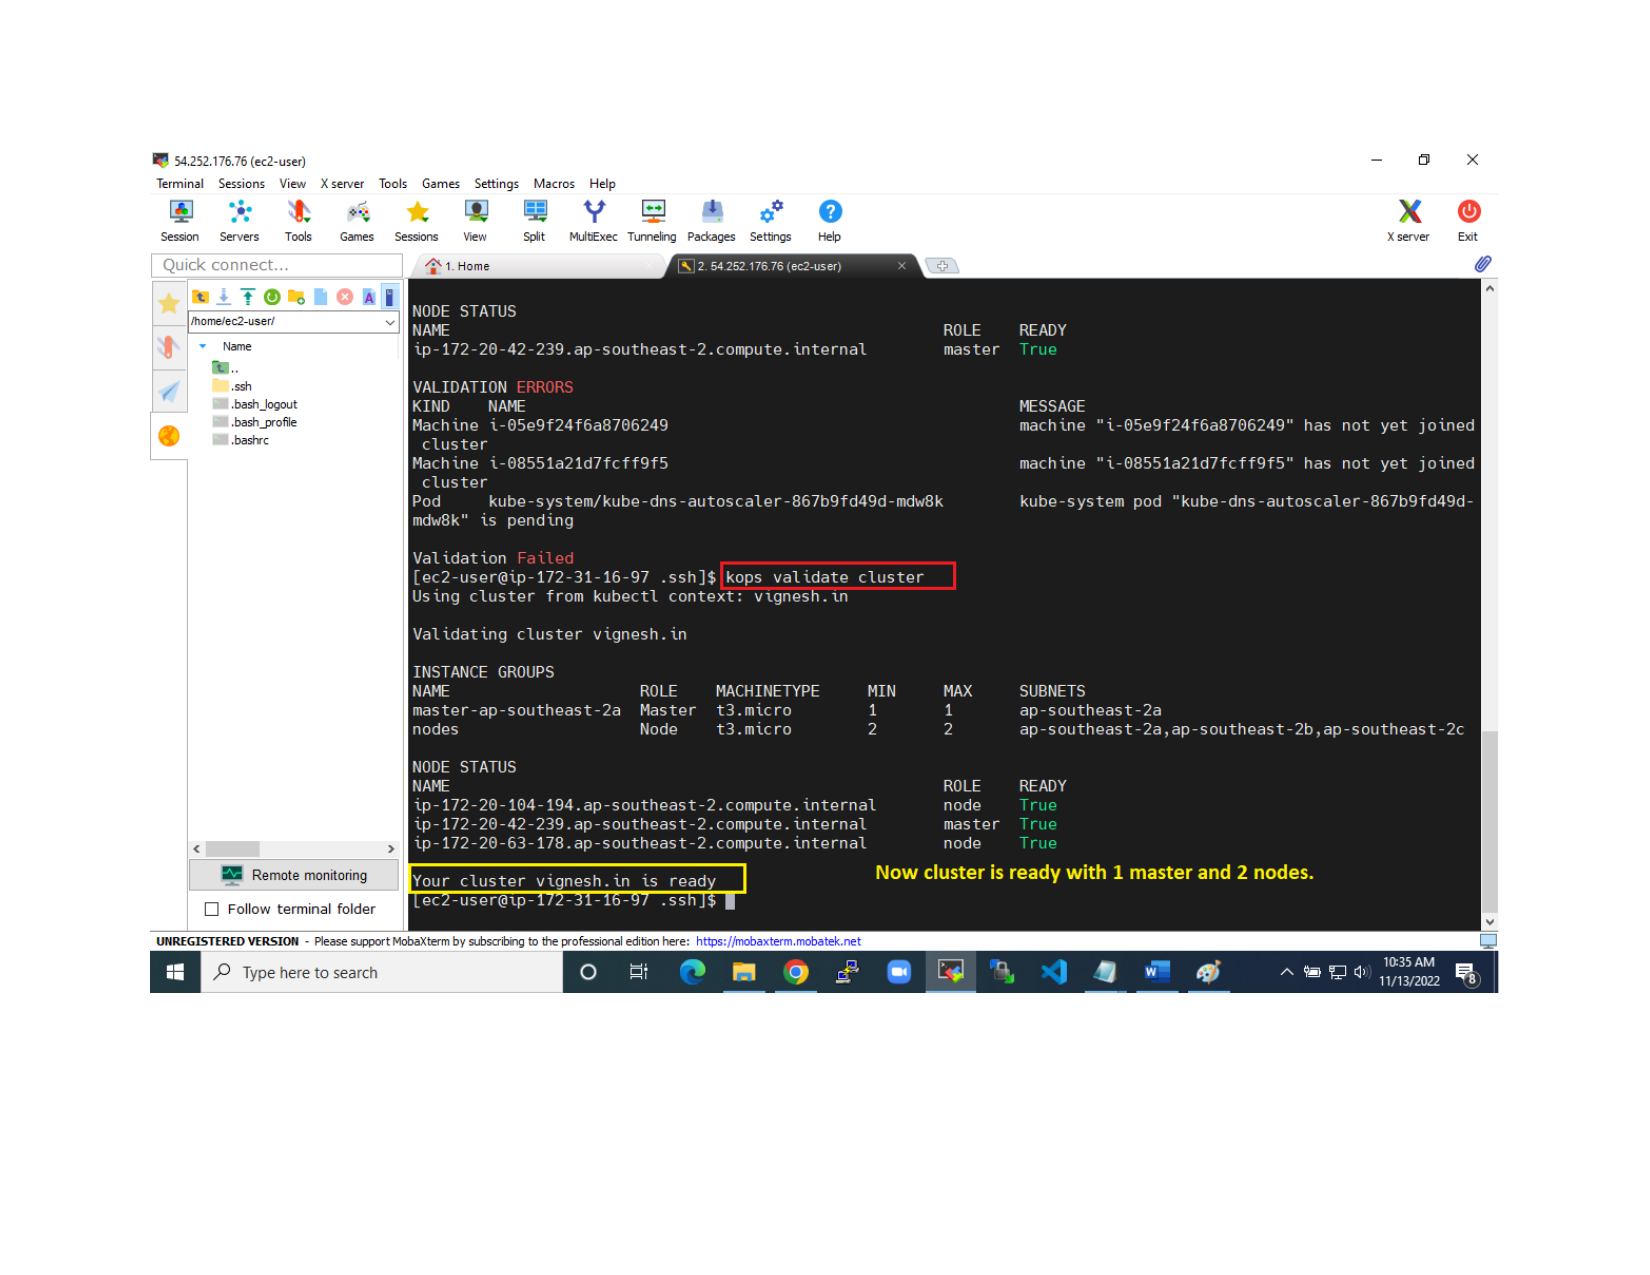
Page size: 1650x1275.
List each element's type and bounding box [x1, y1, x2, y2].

picture [150, 150, 1499, 993]
